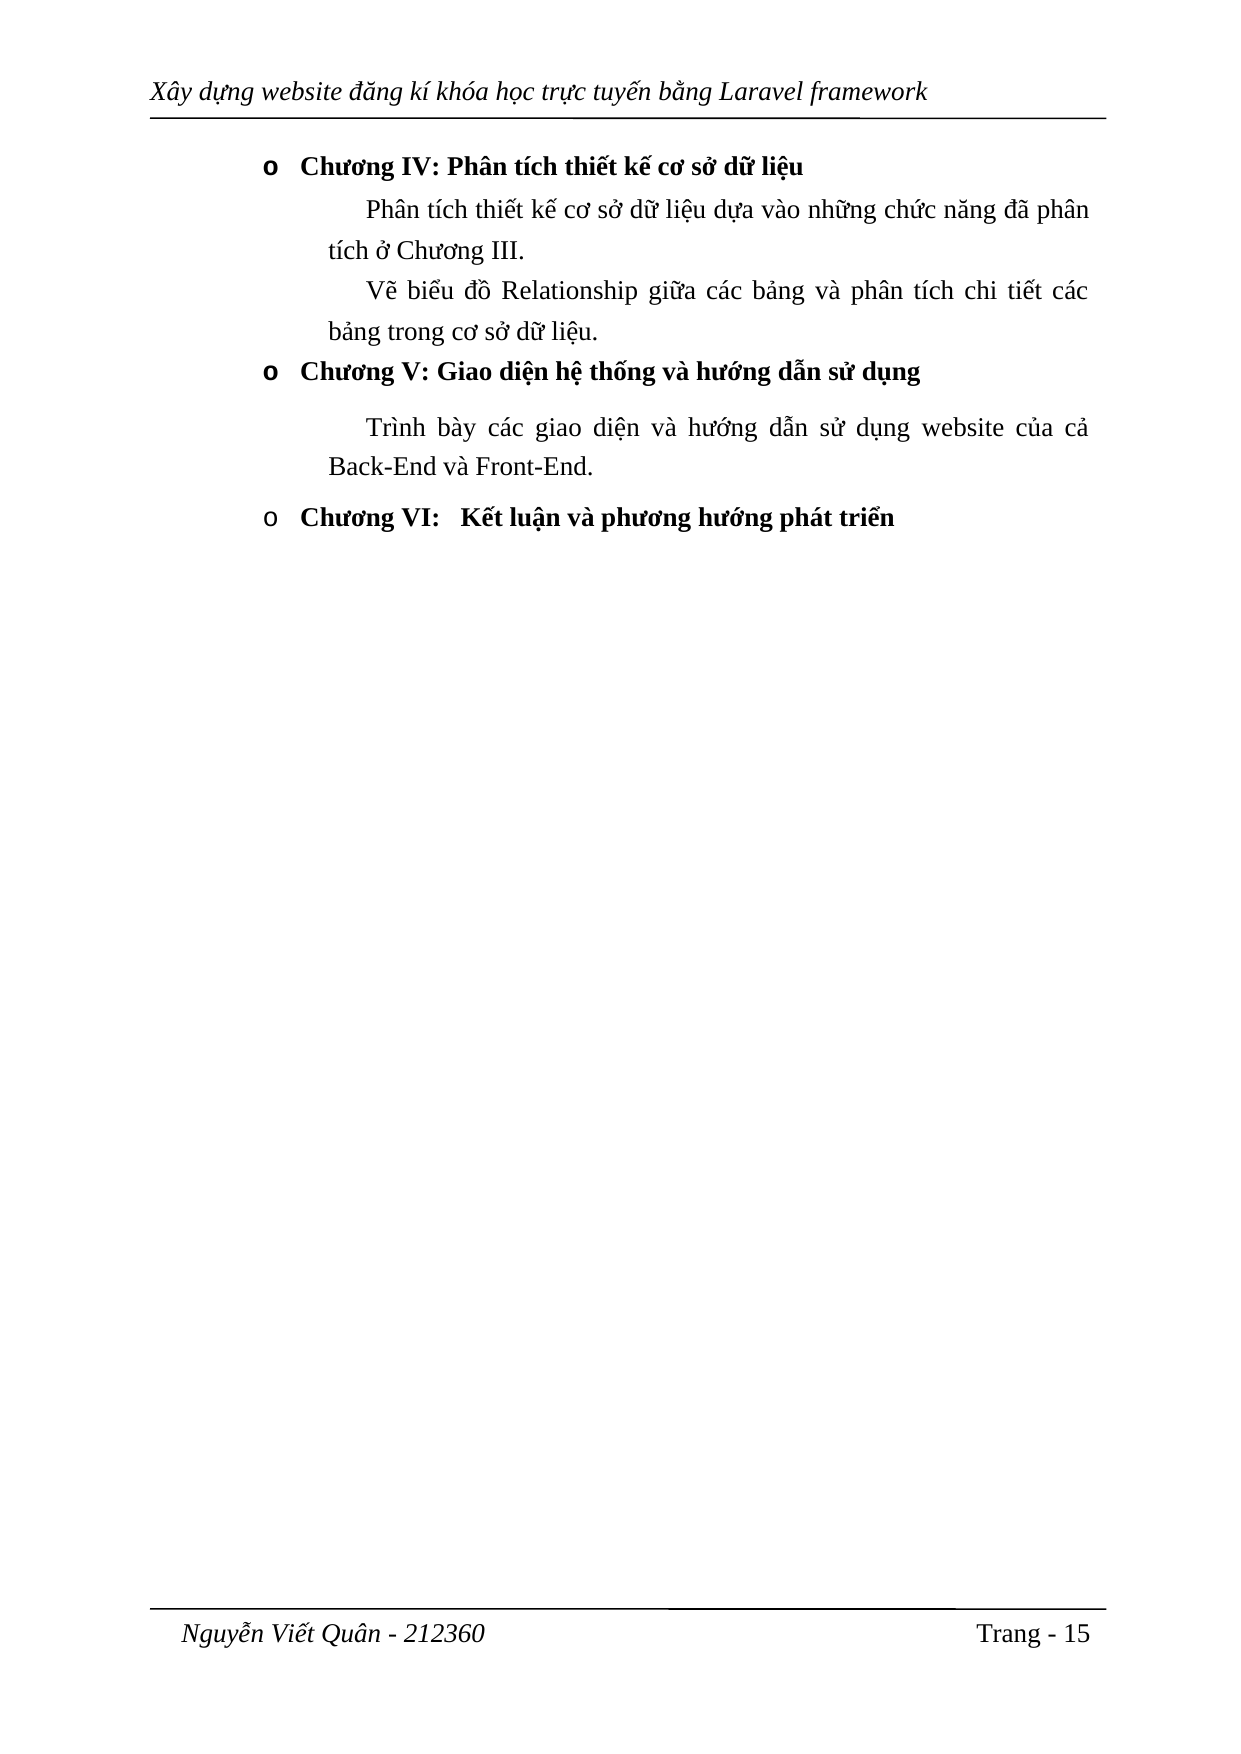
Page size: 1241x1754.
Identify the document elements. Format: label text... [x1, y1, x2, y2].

list Chương IV: Phân tích thiết kế cơ sở dữ liệu [262, 150, 1090, 183]
list Chương V: Giao diện hệ thống và hướng dẫn sử dụng [262, 355, 1090, 388]
subtitle Chương VI: Kết luận và phương hướng phát triển [262, 501, 1090, 535]
list Vẽ biểu đồ Relationship giữa các bảng và phân tích chi tiết các bảng trong cơ sở dữ liệu. [328, 274, 1090, 346]
list Phân tích thiết kế cơ sở dữ liệu dựa vào những chức năng đã phân tích ở Chương III. [328, 193, 1090, 265]
text Trình bày các giao diện và hướng dẫn sử dụng website của cả Back-End và Front-End. [328, 411, 1090, 481]
